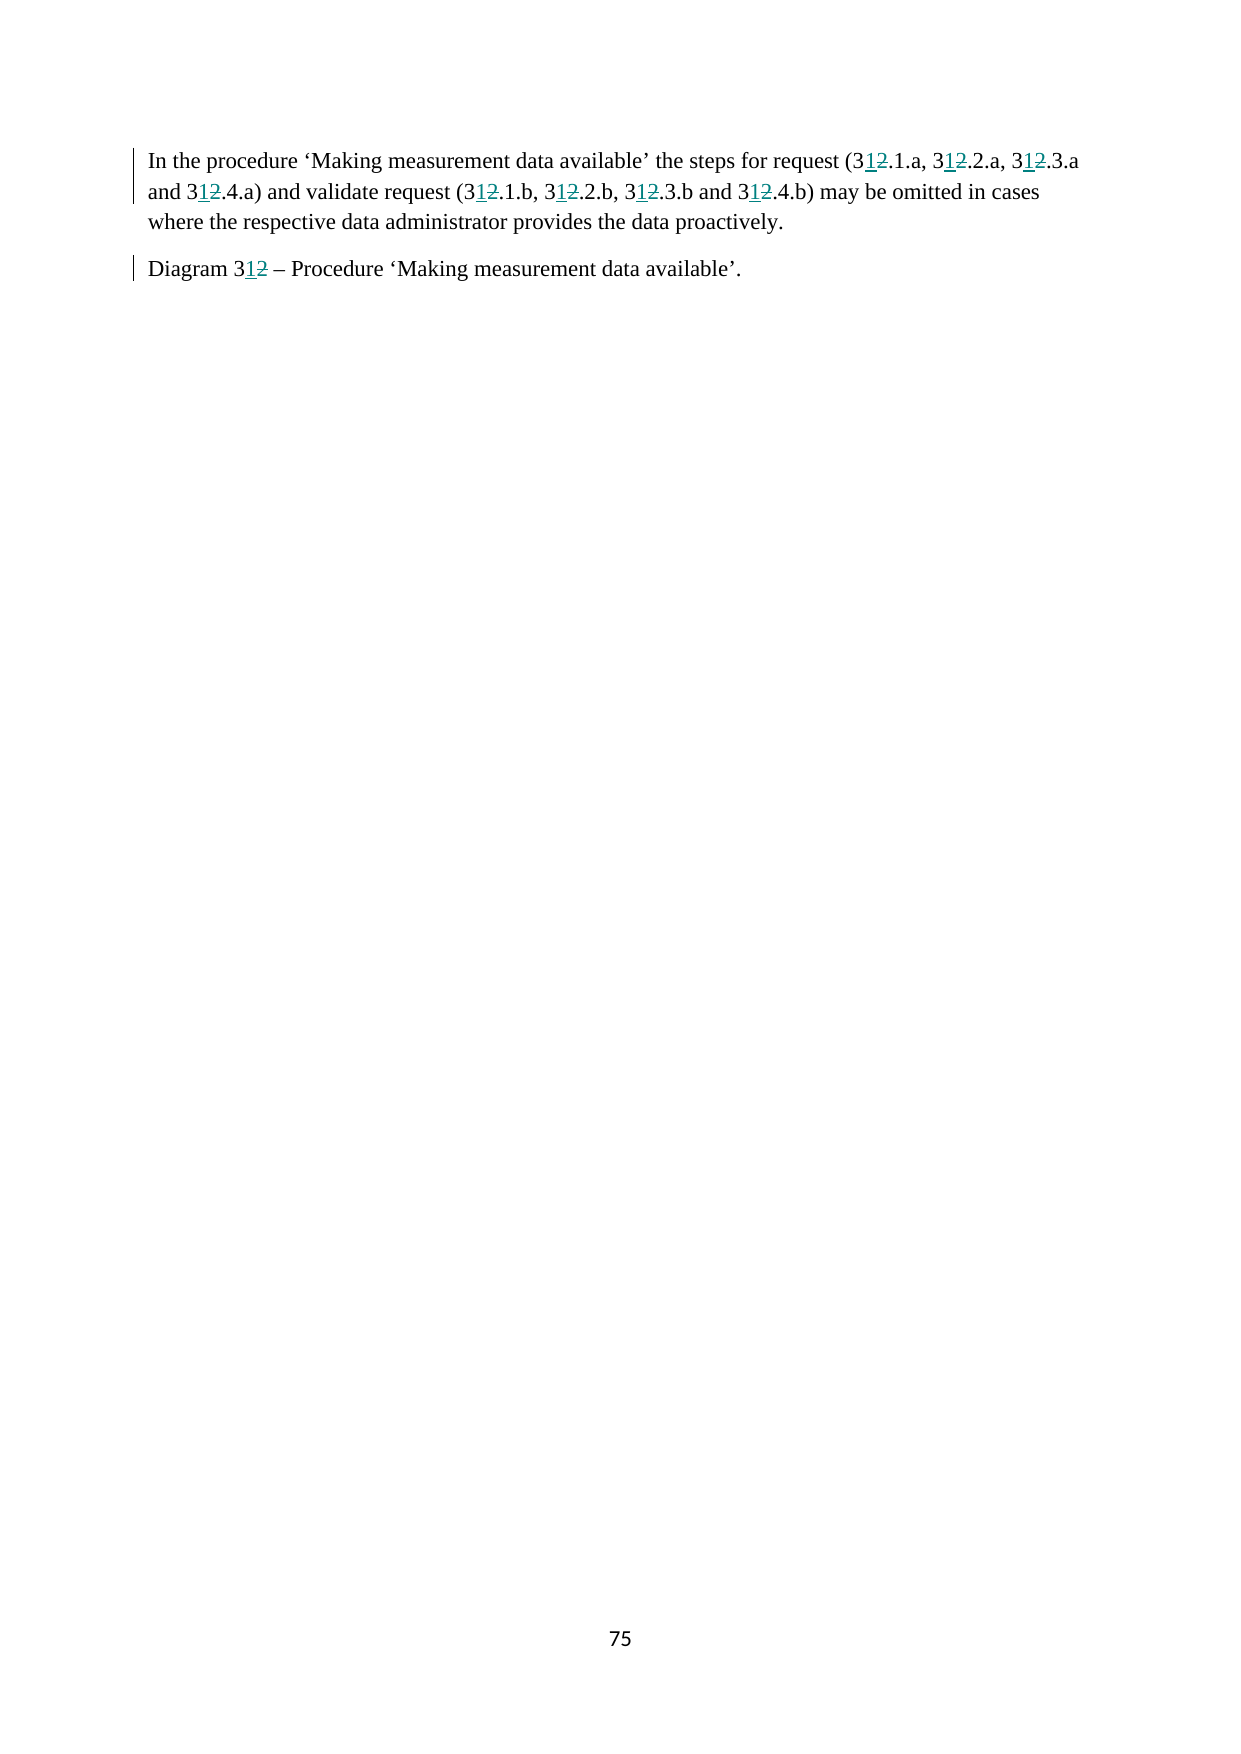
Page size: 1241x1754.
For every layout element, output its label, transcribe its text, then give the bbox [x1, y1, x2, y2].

text In the procedure ‘Making measurement data available’ the steps for request (3.1.a, 3.2.a, 3.3.a and 3.4.a) and validate request (3.1.b, 3.2.b, 3.3.b and 3.4.b) may be omitted in cases where the respective data administrator provides the data proactively. [148, 148, 1093, 234]
text Diagram 3 – Procedure ‘Making measurement data available’. [148, 255, 1093, 281]
